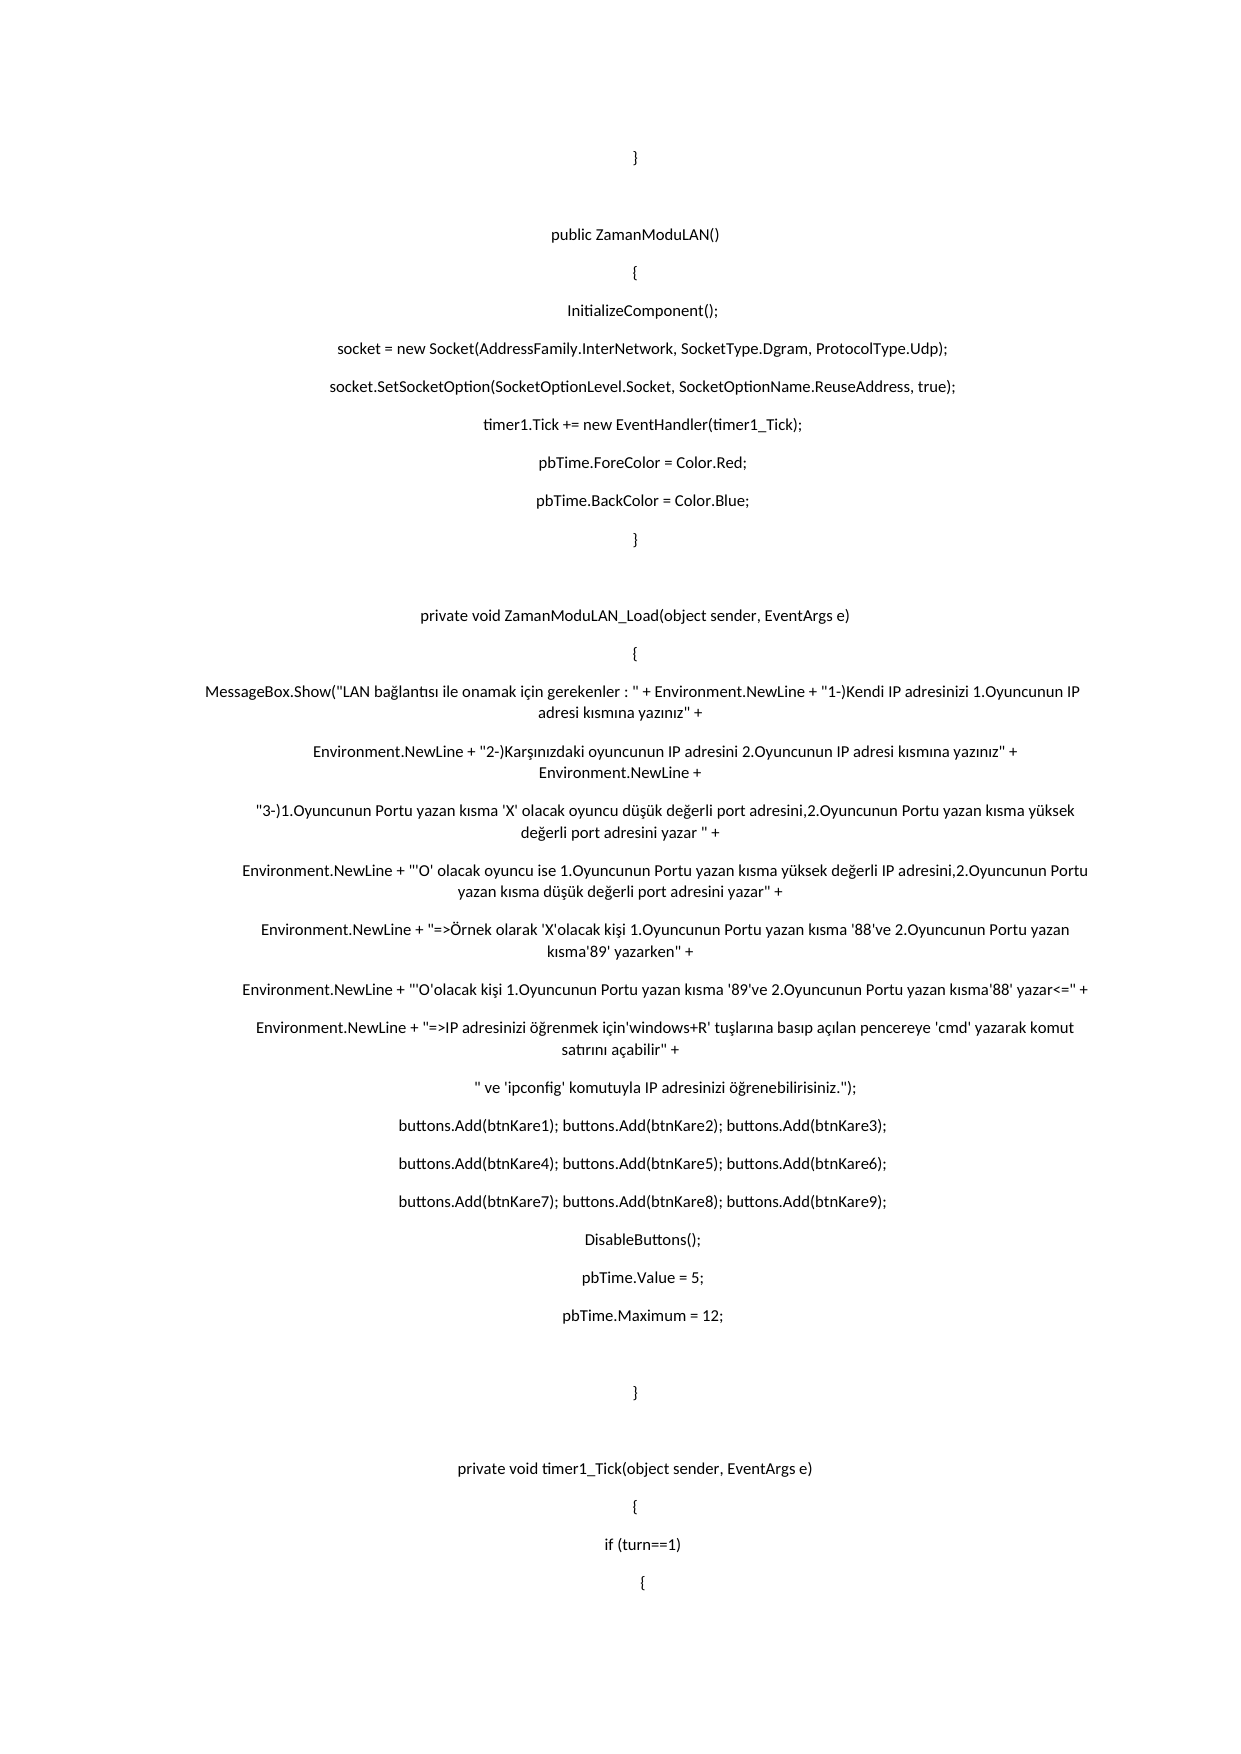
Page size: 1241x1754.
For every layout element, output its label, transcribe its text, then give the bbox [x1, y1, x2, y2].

text " ve 'ipconfig' komutuyla IP adresinizi öğrenebilirisiniz."); [148, 1077, 1093, 1097]
text Environment.NewLine + "'O' olacak oyuncu ise 1.Oyuncunun Portu yazan kısma yüksek değerli IP adresini,2.Oyuncunun Portu yazan kısma düşük değerli port adresini yazar" + [148, 860, 1093, 902]
text DisableButtons(); [148, 1229, 1093, 1250]
text buttons.Add(btnKare7); buttons.Add(btnKare8); buttons.Add(btnKare9); [148, 1191, 1093, 1212]
text pbTime.BackColor = Color.Blue; [148, 491, 1093, 511]
text { [148, 1496, 1093, 1517]
text Environment.NewLine + "'O'olacak kişi 1.Oyuncunun Portu yazan kısma '89've 2.Oyuncunun Portu yazan kısma'88' yazar<=" + [148, 979, 1093, 999]
text } [148, 529, 1093, 549]
text private void timer1_Tick(object sender, EventArgs e) [148, 1458, 1093, 1478]
text Environment.NewLine + "=>IP adresinizi öğrenmek için'windows+R' tuşlarına basıp açılan pencereye 'cmd' yazarak komut satırını açabilir" + [148, 1017, 1093, 1059]
text MessageBox.Show("LAN bağlantısı ile onamak için gerekenler : " + Environment.NewLine + "1-)Kendi IP adresinizi 1.Oyuncunun IP adresi kısmına yazınız" + [148, 681, 1093, 723]
text Environment.NewLine + "2-)Karşınızdaki oyuncunun IP adresini 2.Oyuncunun IP adresi kısmına yazınız" + Environment.NewLine + [148, 741, 1093, 783]
text public ZamanModuLAN() [148, 224, 1093, 244]
text socket.SetSocketOption(SocketOptionLevel.Socket, SocketOptionName.ReuseAddress, true); [148, 376, 1093, 397]
text buttons.Add(btnKare4); buttons.Add(btnKare5); buttons.Add(btnKare6); [148, 1153, 1093, 1173]
text pbTime.Value = 5; [148, 1268, 1093, 1288]
text pbTime.Maximum = 12; [148, 1306, 1093, 1326]
text { [148, 643, 1093, 663]
text InitializeComponent(); [148, 300, 1093, 320]
text "3-)1.Oyuncunun Portu yazan kısma 'X' olacak oyuncu düşük değerli port adresini,2.Oyuncunun Portu yazan kısma yüksek değerli port adresini yazar " + [148, 801, 1093, 842]
text socket = new Socket(AddressFamily.InterNetwork, SocketType.Dgram, ProtocolType.Udp); [148, 338, 1093, 358]
text if (turn==1) [148, 1534, 1093, 1555]
text timer1.Tick += new EventHandler(timer1_Tick); [148, 414, 1093, 435]
text { [148, 262, 1093, 282]
text private void ZamanModuLAN_Load(object sender, EventArgs e) [148, 605, 1093, 625]
text buttons.Add(btnKare1); buttons.Add(btnKare2); buttons.Add(btnKare3); [148, 1115, 1093, 1135]
text { [148, 1573, 1093, 1593]
text } [148, 148, 1093, 168]
text } [148, 1382, 1093, 1402]
text pbTime.ForeColor = Color.Red; [148, 453, 1093, 473]
text Environment.NewLine + "=>Örnek olarak 'X'olacak kişi 1.Oyuncunun Portu yazan kısma '88've 2.Oyuncunun Portu yazan kısma'89' yazarken" + [148, 920, 1093, 961]
